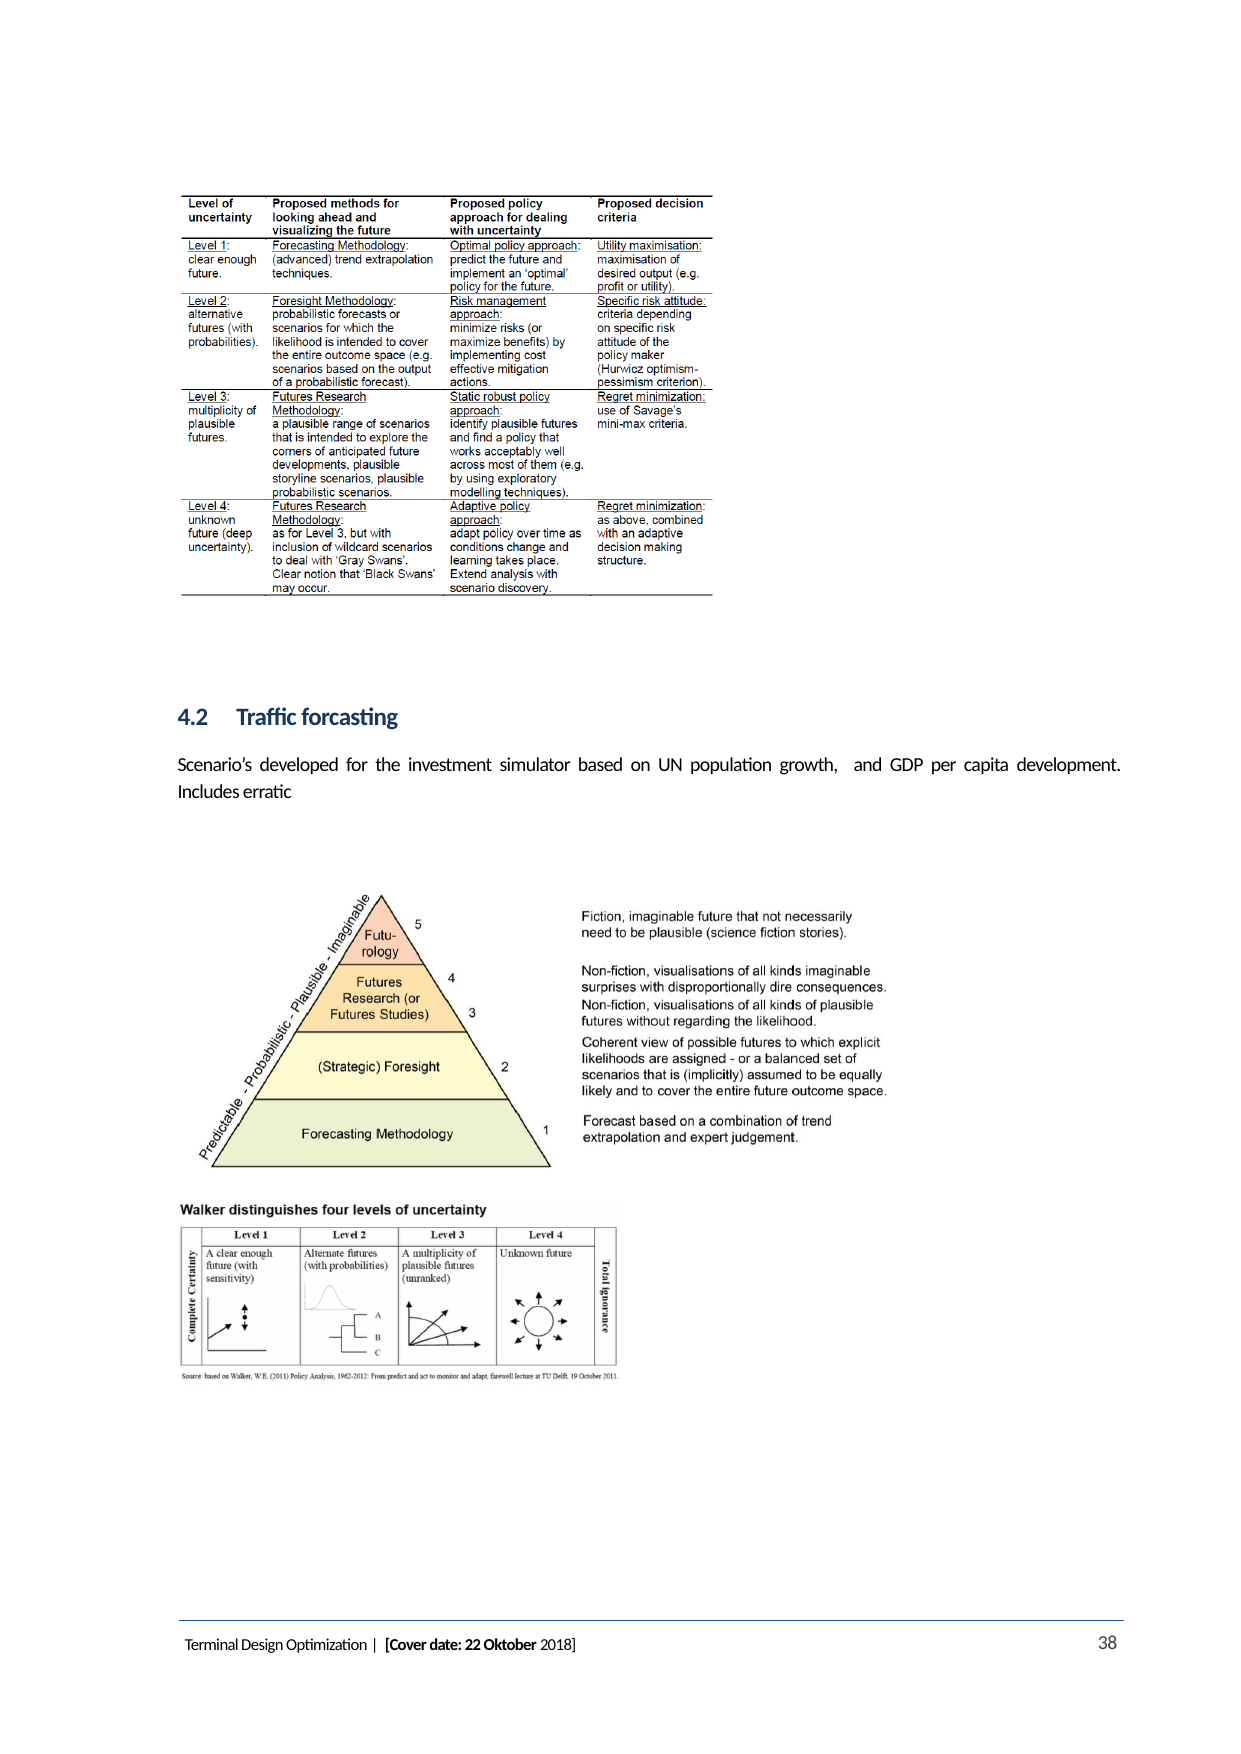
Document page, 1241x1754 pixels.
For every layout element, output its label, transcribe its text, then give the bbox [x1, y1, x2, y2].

text Scenario’s developed for the investment simulator based on UN population growth, and GDP per capita development. Includes erratic [177, 749, 1122, 804]
picture [177, 1201, 622, 1385]
picture [177, 192, 717, 599]
subtitle Traffic forcasting [177, 701, 1122, 732]
picture [177, 888, 893, 1172]
